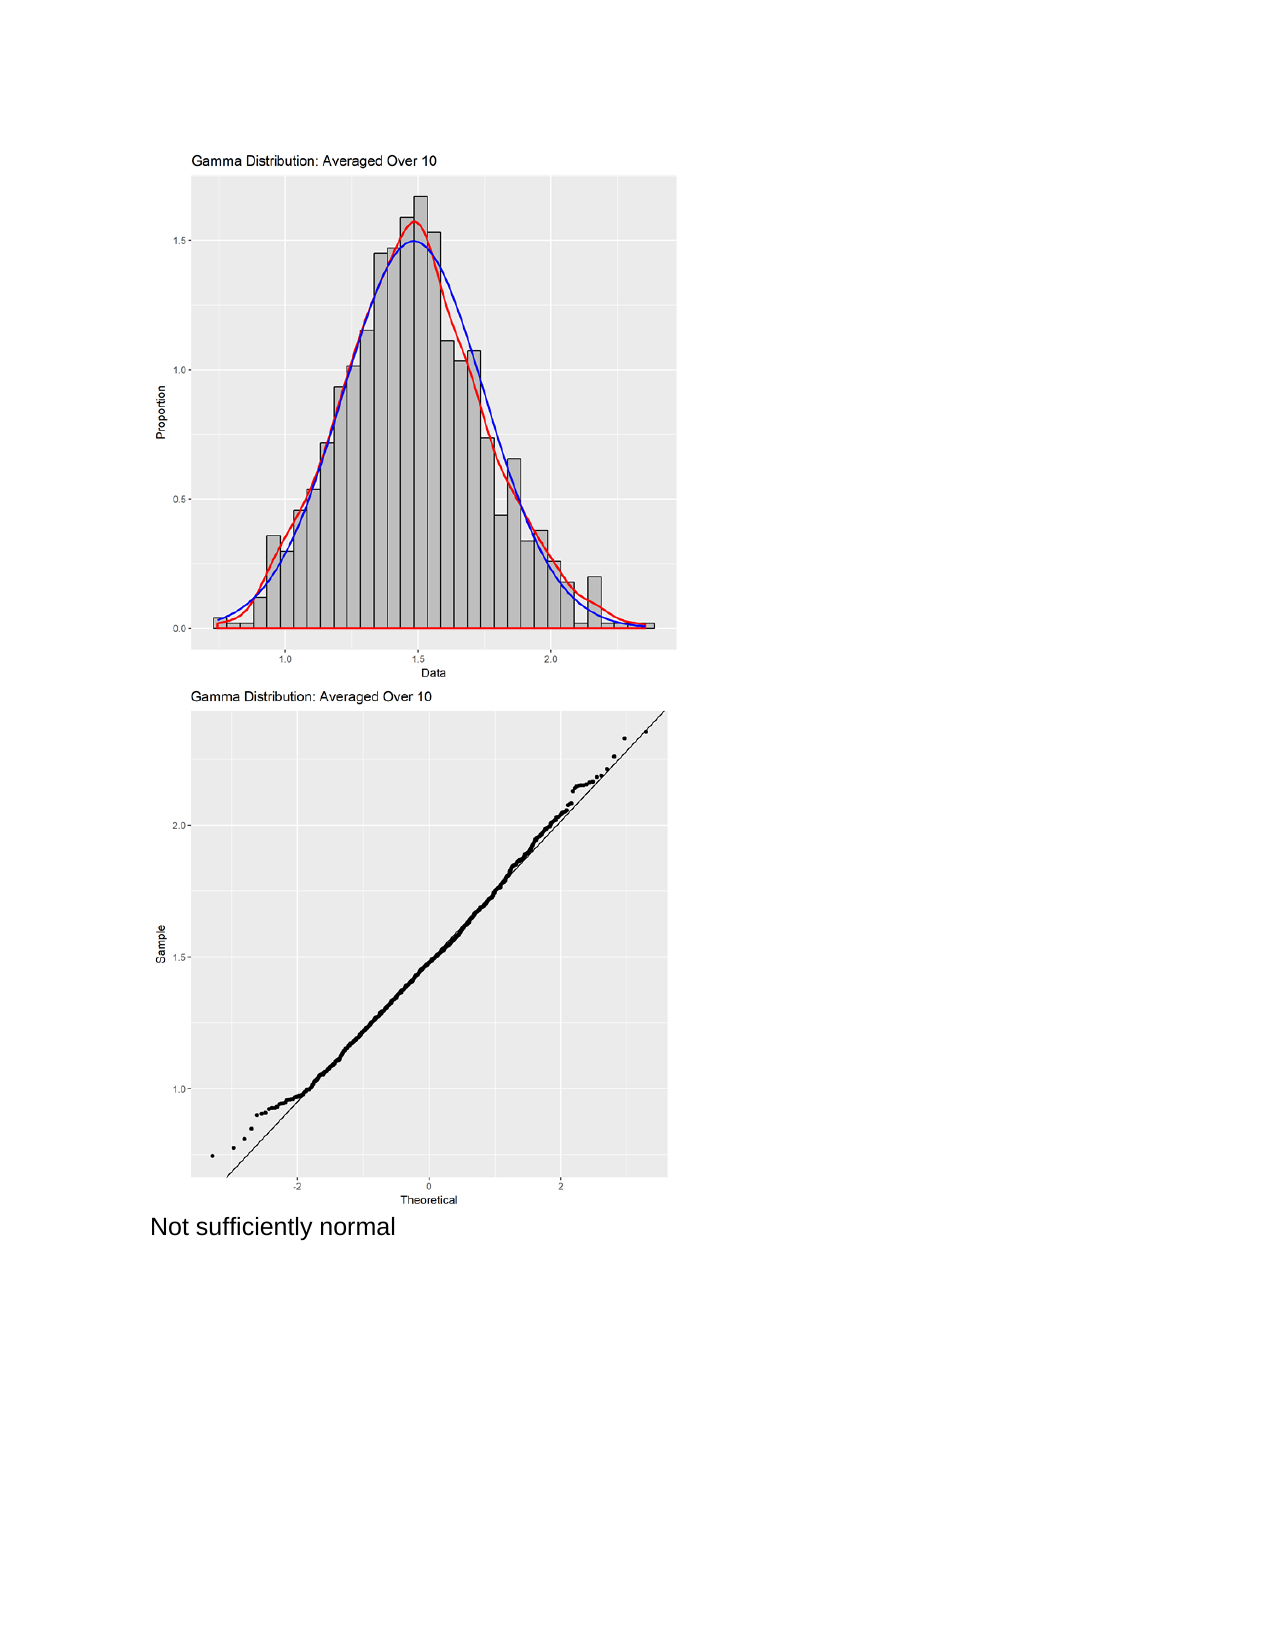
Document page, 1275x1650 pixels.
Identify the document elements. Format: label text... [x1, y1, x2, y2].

text Not sufficiently normal [150, 1212, 1125, 1241]
picture [150, 150, 682, 682]
picture [150, 685, 673, 1209]
